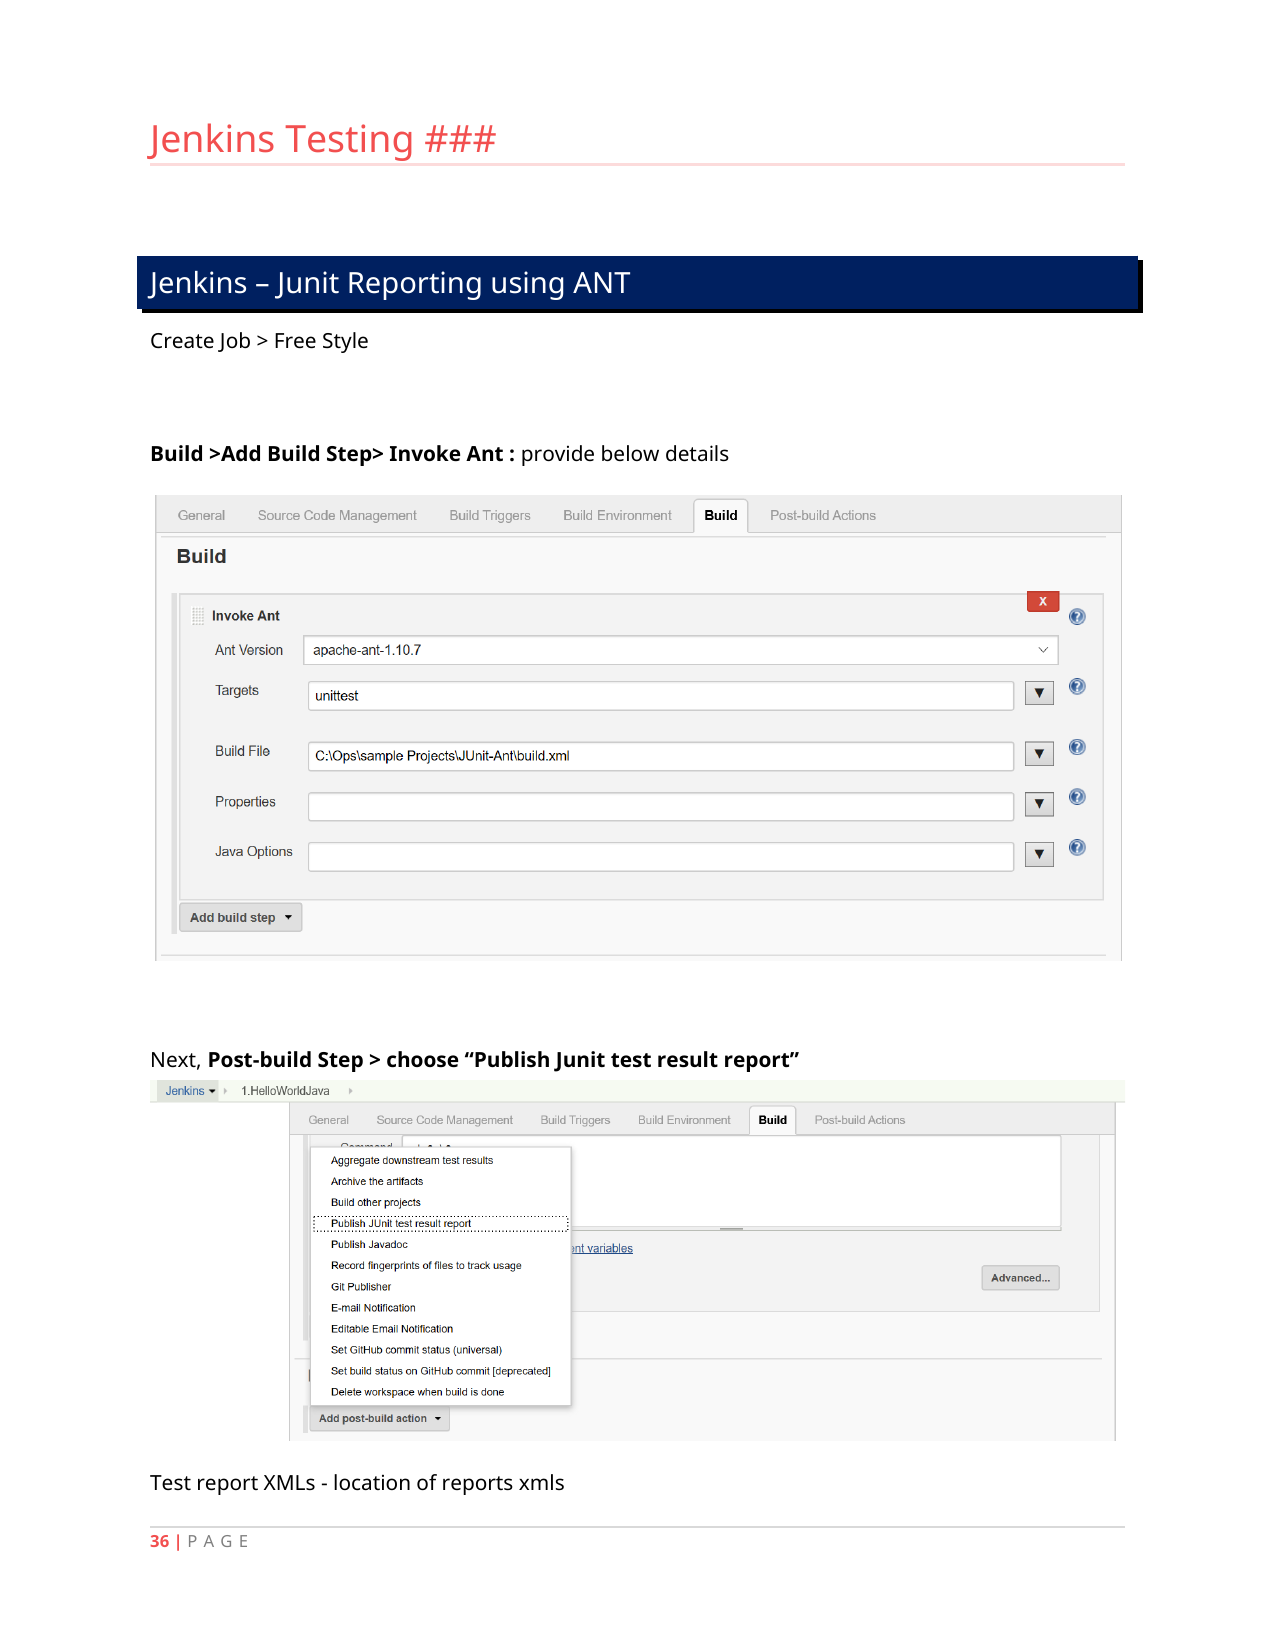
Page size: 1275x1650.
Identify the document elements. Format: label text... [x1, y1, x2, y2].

picture [150, 1080, 1125, 1441]
subtitle Jenkins – Junit Reporting using ANT [142, 260, 1133, 304]
picture [150, 495, 1125, 961]
text Next, Post-build Step > choose “Publish Junit test result report” [150, 1045, 1125, 1080]
text Create Job > Free Style [150, 326, 1125, 354]
text Test report XMLs - location of reports xmls [150, 1468, 1125, 1497]
subtitle Jenkins Testing ### [150, 112, 1125, 163]
text Build >Add Build Step> Invoke Ant : provide below details [150, 439, 1125, 467]
